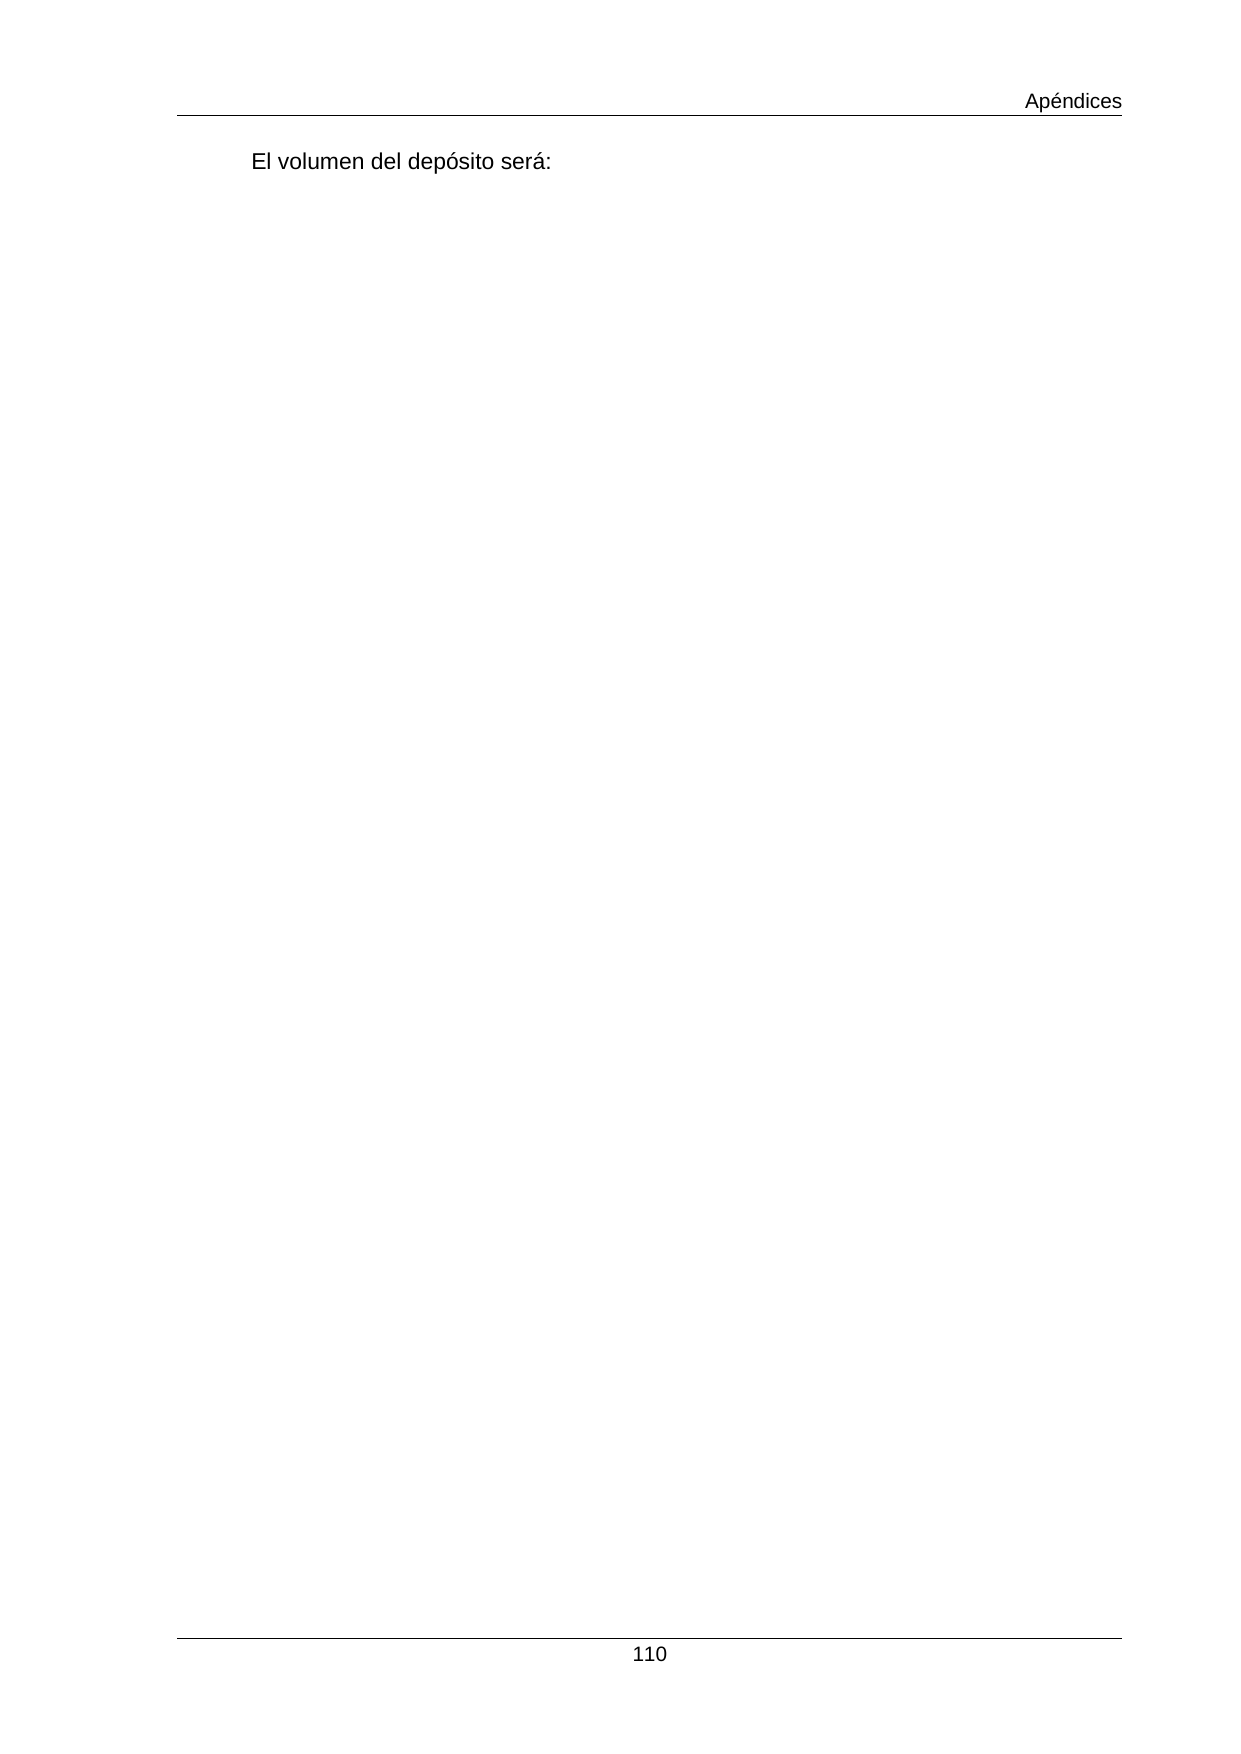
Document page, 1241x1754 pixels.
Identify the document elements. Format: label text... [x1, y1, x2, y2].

text El volumen del depósito será: [177, 148, 1122, 174]
